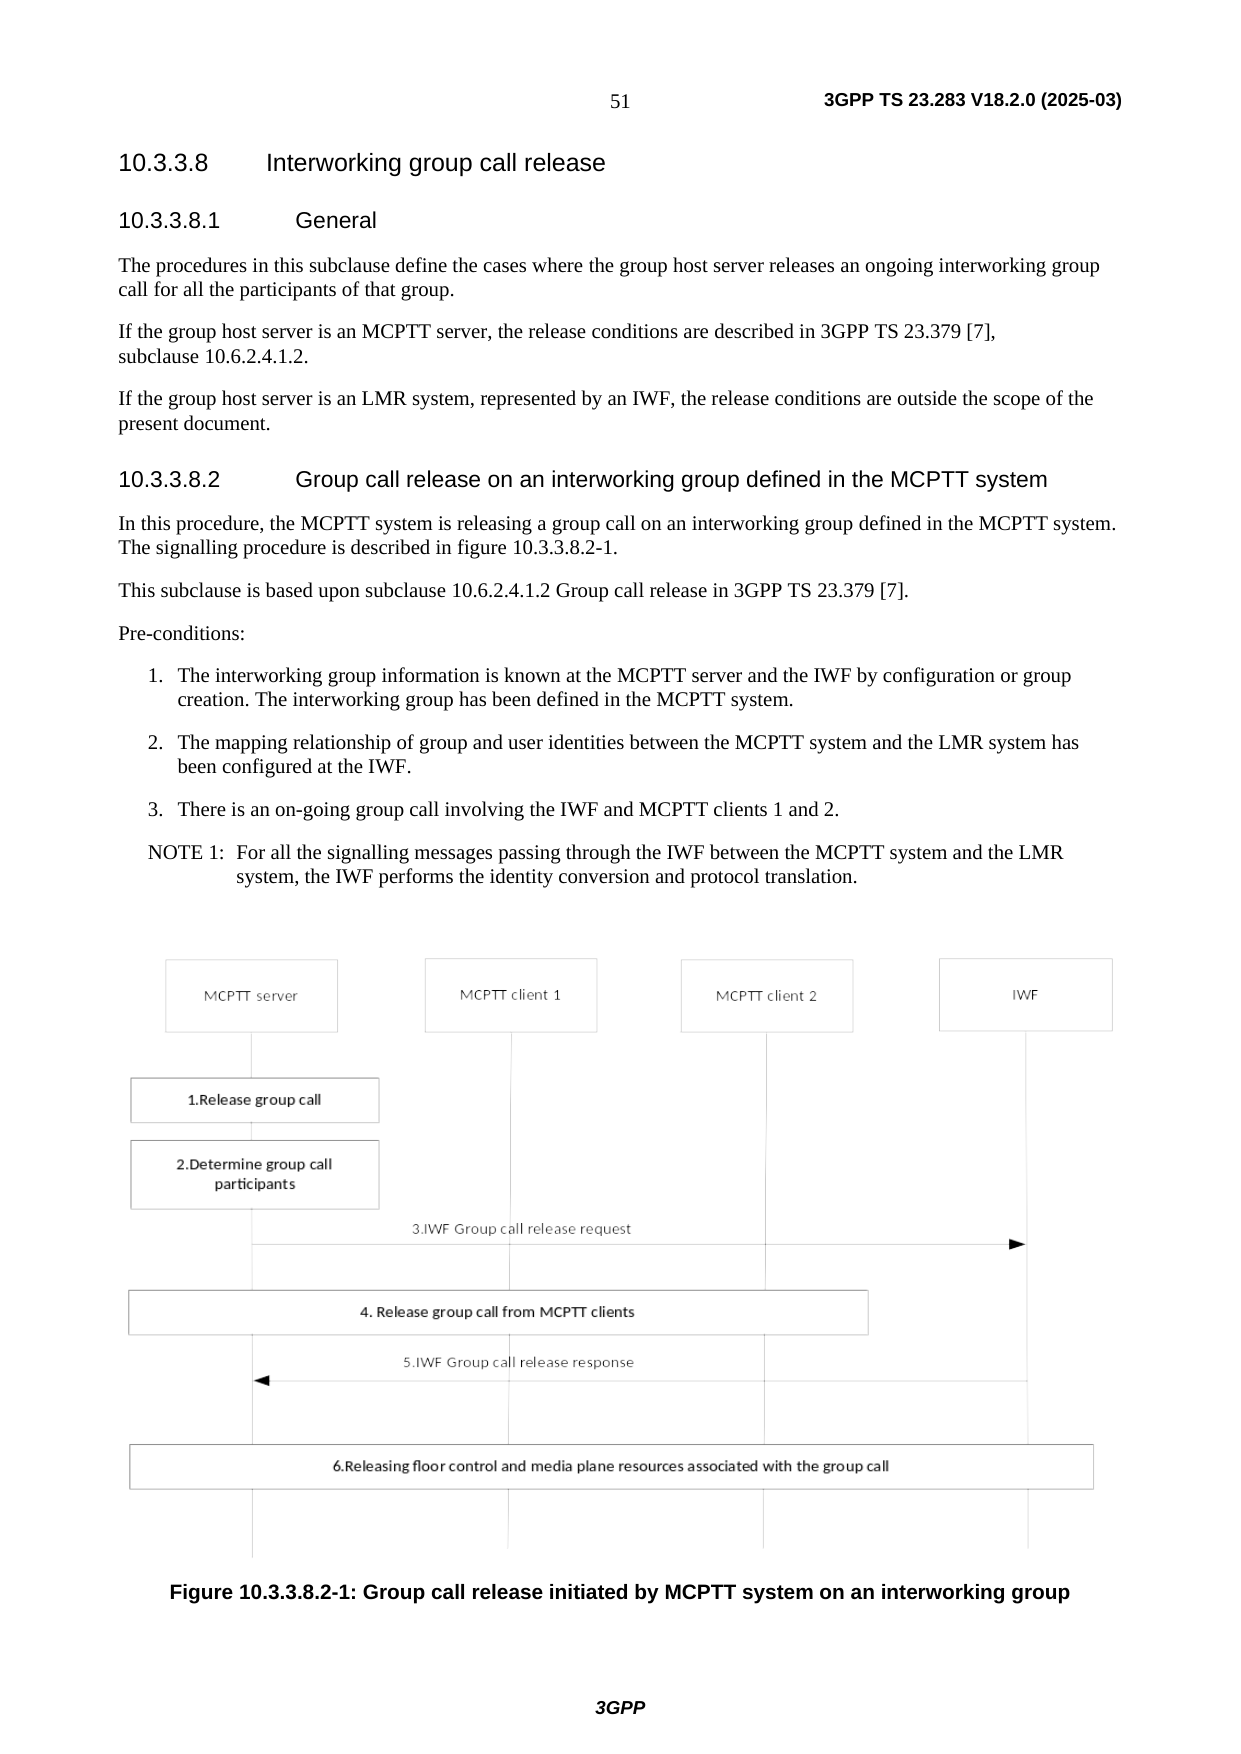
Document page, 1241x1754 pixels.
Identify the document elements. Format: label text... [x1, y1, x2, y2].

text Pre-conditions: [118, 621, 1122, 644]
text If the group host server is an MCPTT server, the release conditions are described in 3GPP TS 23.379 [7], subclause 10.6.2.4.1.2. [118, 319, 1122, 368]
text This subclause is based upon subclause 10.6.2.4.1.2 Group call release in 3GPP TS 23.379 [7]. [118, 578, 1122, 602]
text In this procedure, the MCPTT system is releasing a group call on an interworking group defined in the MCPTT system. The signalling procedure is described in figure 10.3.3.8.2-1. [118, 511, 1122, 559]
subtitle 10.3.3.8.1 General [118, 207, 1122, 234]
text 3. There is an on-going group call involving the IWF and MCPTT clients 1 and 2. [148, 797, 1122, 821]
text Figure 10.3.3.8.2-1: Group call release initiated by MCPTT system on an interworking group [118, 1579, 1122, 1603]
text 2. The mapping relationship of group and user identities between the MCPTT system and the LMR system has been configured at the IWF. [148, 730, 1122, 778]
subtitle 10.3.3.8.2 Group call release on an interworking group defined in the MCPTT system [118, 466, 1122, 492]
text 1. The interworking group information is known at the MCPTT server and the IWF by configuration or group creation. The interworking group has been defined in the MCPTT system. [148, 663, 1122, 711]
text The procedures in this subclause define the cases where the group host server releases an ongoing interworking group call for all the participants of that group. [118, 253, 1122, 301]
text If the group host server is an LMR system, represented by an IWF, the release conditions are outside the scope of the present document. [118, 386, 1122, 434]
text NOTE 1: For all the signalling messages passing through the IWF between the MCPTT system and the LMR system, the IWF performs the identity conversion and protocol translation. [148, 840, 1122, 888]
subtitle 10.3.3.8 Interworking group call release [118, 147, 1122, 176]
